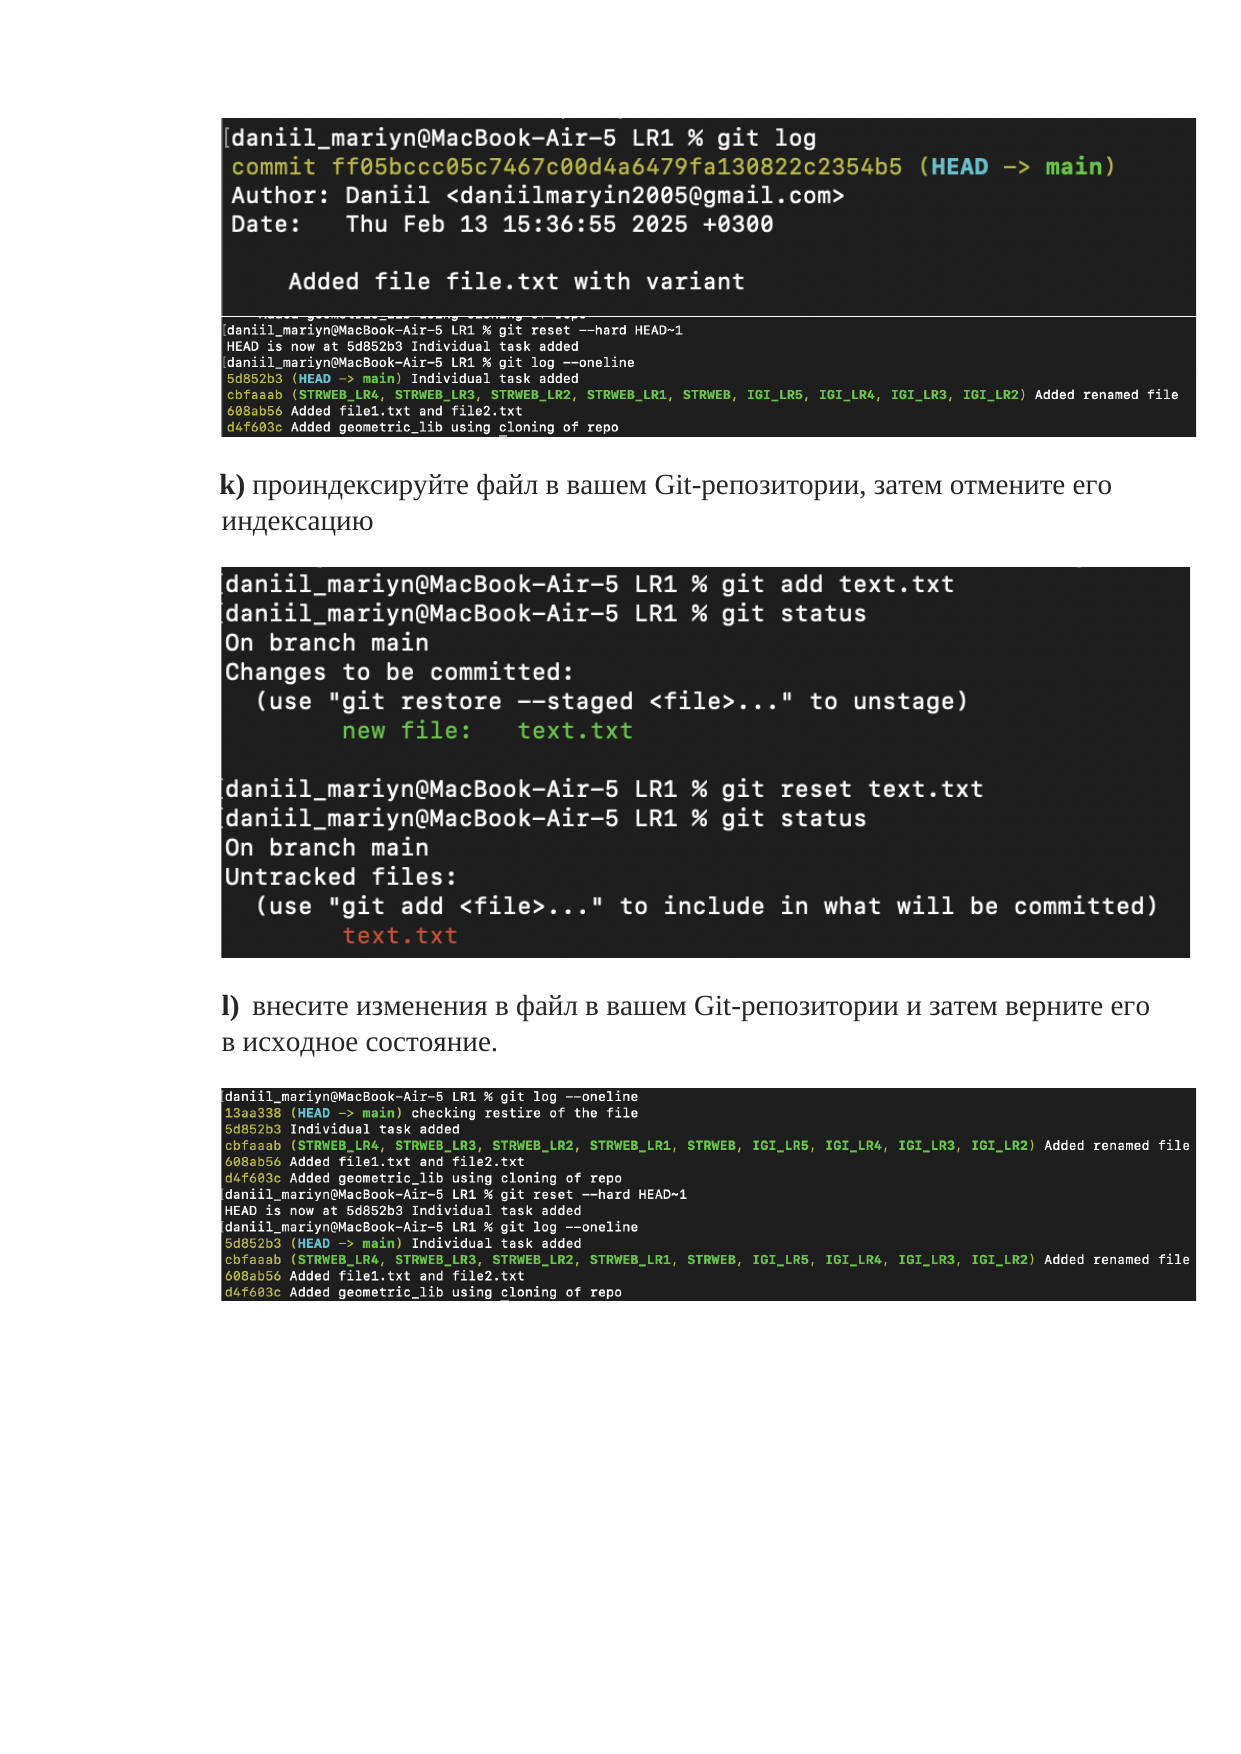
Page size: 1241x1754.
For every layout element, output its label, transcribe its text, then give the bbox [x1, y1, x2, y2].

picture [221, 317, 1197, 437]
list внесите изменения в файл в вашем Git-репозитории и затем верните его в исходное состояние. [221, 988, 1152, 1058]
picture [221, 118, 1197, 316]
picture [221, 567, 1191, 958]
picture [221, 1088, 1197, 1301]
list проиндексируйте файл в вашем Git-репозитории, затем отмените его индексацию [219, 467, 1152, 537]
